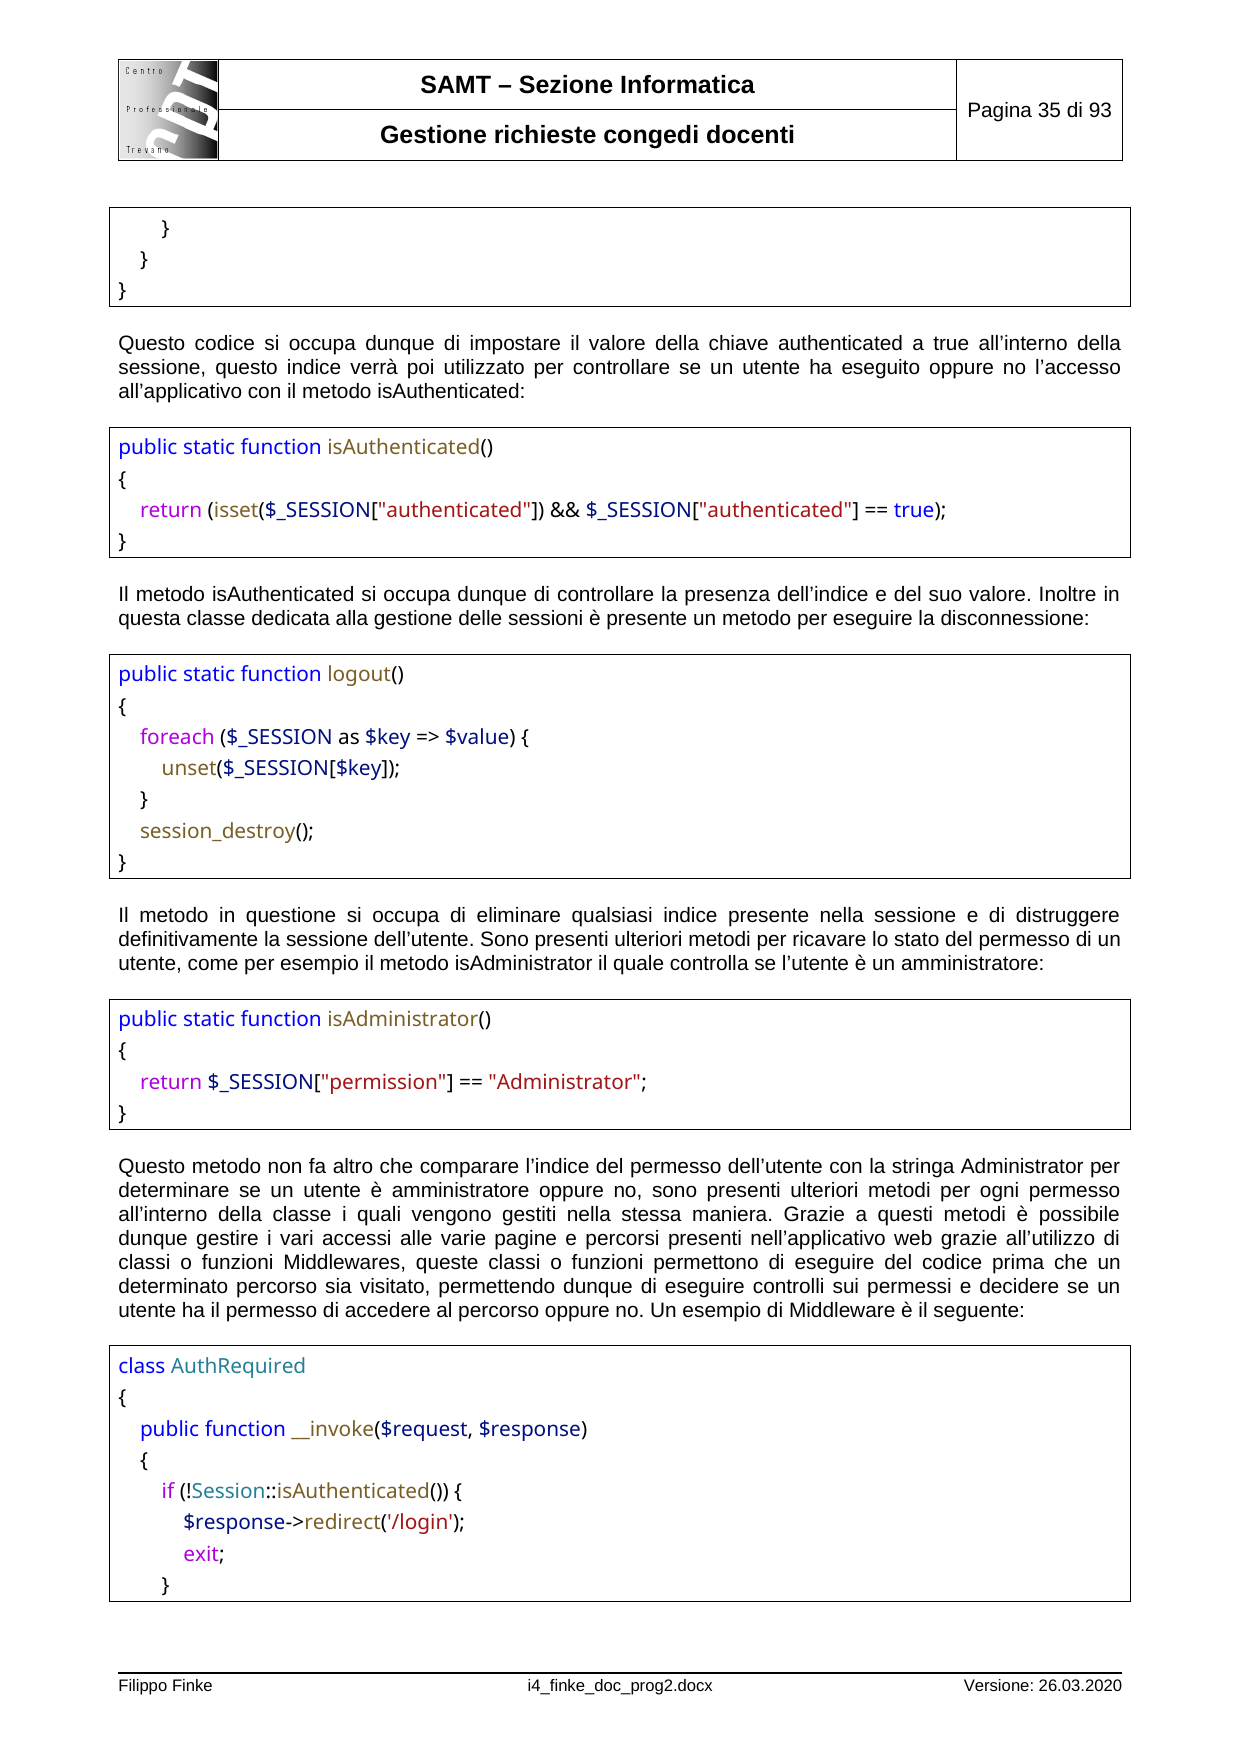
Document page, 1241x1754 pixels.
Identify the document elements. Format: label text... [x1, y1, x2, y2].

text Il metodo in questione si occupa di eliminare qualsiasi indice presente nella sessione e di distruggere definitivamente la sessione dell’utente. Sono presenti ulteriori metodi per ricavare lo stato del permesso di un utente, come per esempio il metodo isAdministrator il quale controlla se l’utente è un amministratore: [118, 903, 1122, 974]
text unset($_SESSION[$key]); [118, 751, 1122, 782]
text public static function isAuthenticated() [110, 428, 1130, 461]
text $response->redirect('/login'); [118, 1505, 1122, 1536]
text } [110, 1564, 1130, 1601]
text { [118, 1380, 1122, 1411]
text session_destroy(); [118, 813, 1122, 841]
text } [110, 1092, 1130, 1129]
text } [110, 520, 1130, 557]
text Il metodo isAuthenticated si occupa dunque di controllare la presenza dell’indice e del suo valore. Inoltre in questa classe dedicata alla gestione delle sessioni è presente un metodo per eseguire la disconnessione: [118, 582, 1122, 630]
text } [118, 782, 1122, 813]
text class AuthRequired [110, 1346, 1130, 1380]
text return (isset($_SESSION["authenticated"]) && $_SESSION["authenticated"] == true); [118, 492, 1122, 520]
text public static function logout() [110, 655, 1130, 688]
picture [118, 60, 218, 159]
text { [118, 1442, 1122, 1473]
text return $_SESSION["permission"] == "Administrator"; [118, 1064, 1122, 1092]
text { [118, 1033, 1122, 1064]
text Questo codice si occupa dunque di impostare il valore della chiave authenticated a true all’interno della sessione, questo indice verrà poi utilizzato per controllare se un utente ha eseguito oppure no l’accesso all’applicativo con il metodo isAuthenticated: [118, 331, 1122, 403]
text } [118, 241, 1122, 269]
text } [110, 841, 1130, 878]
text } [110, 208, 1130, 241]
text exit; [118, 1536, 1122, 1564]
text Questo metodo non fa altro che comparare l’indice del permesso dell’utente con la stringa Administrator per determinare se un utente è amministratore oppure no, sono presenti ulteriori metodi per ogni permesso all’interno della classe i quali vengono gestiti nella stessa maniera. Grazie a questi metodi è possibile dunque gestire i vari accessi alle varie pagine e percorsi presenti nell’applicativo web grazie all’utilizzo di classi o funzioni Middlewares, queste classi o funzioni permettono di eseguire del codice prima che un determinato percorso sia visitato, permettendo dunque di eseguire controlli sui permessi e decidere se un utente ha il permesso di accedere al percorso oppure no. Un esempio di Middleware è il seguente: [118, 1154, 1122, 1321]
text if (!Session::isAuthenticated()) { [118, 1473, 1122, 1505]
text { [118, 461, 1122, 492]
text } [110, 269, 1130, 306]
text { [118, 688, 1122, 719]
text public function __invoke($request, $response) [118, 1411, 1122, 1442]
text public static function isAdministrator() [110, 1000, 1130, 1033]
text foreach ($_SESSION as $key => $value) { [118, 719, 1122, 751]
